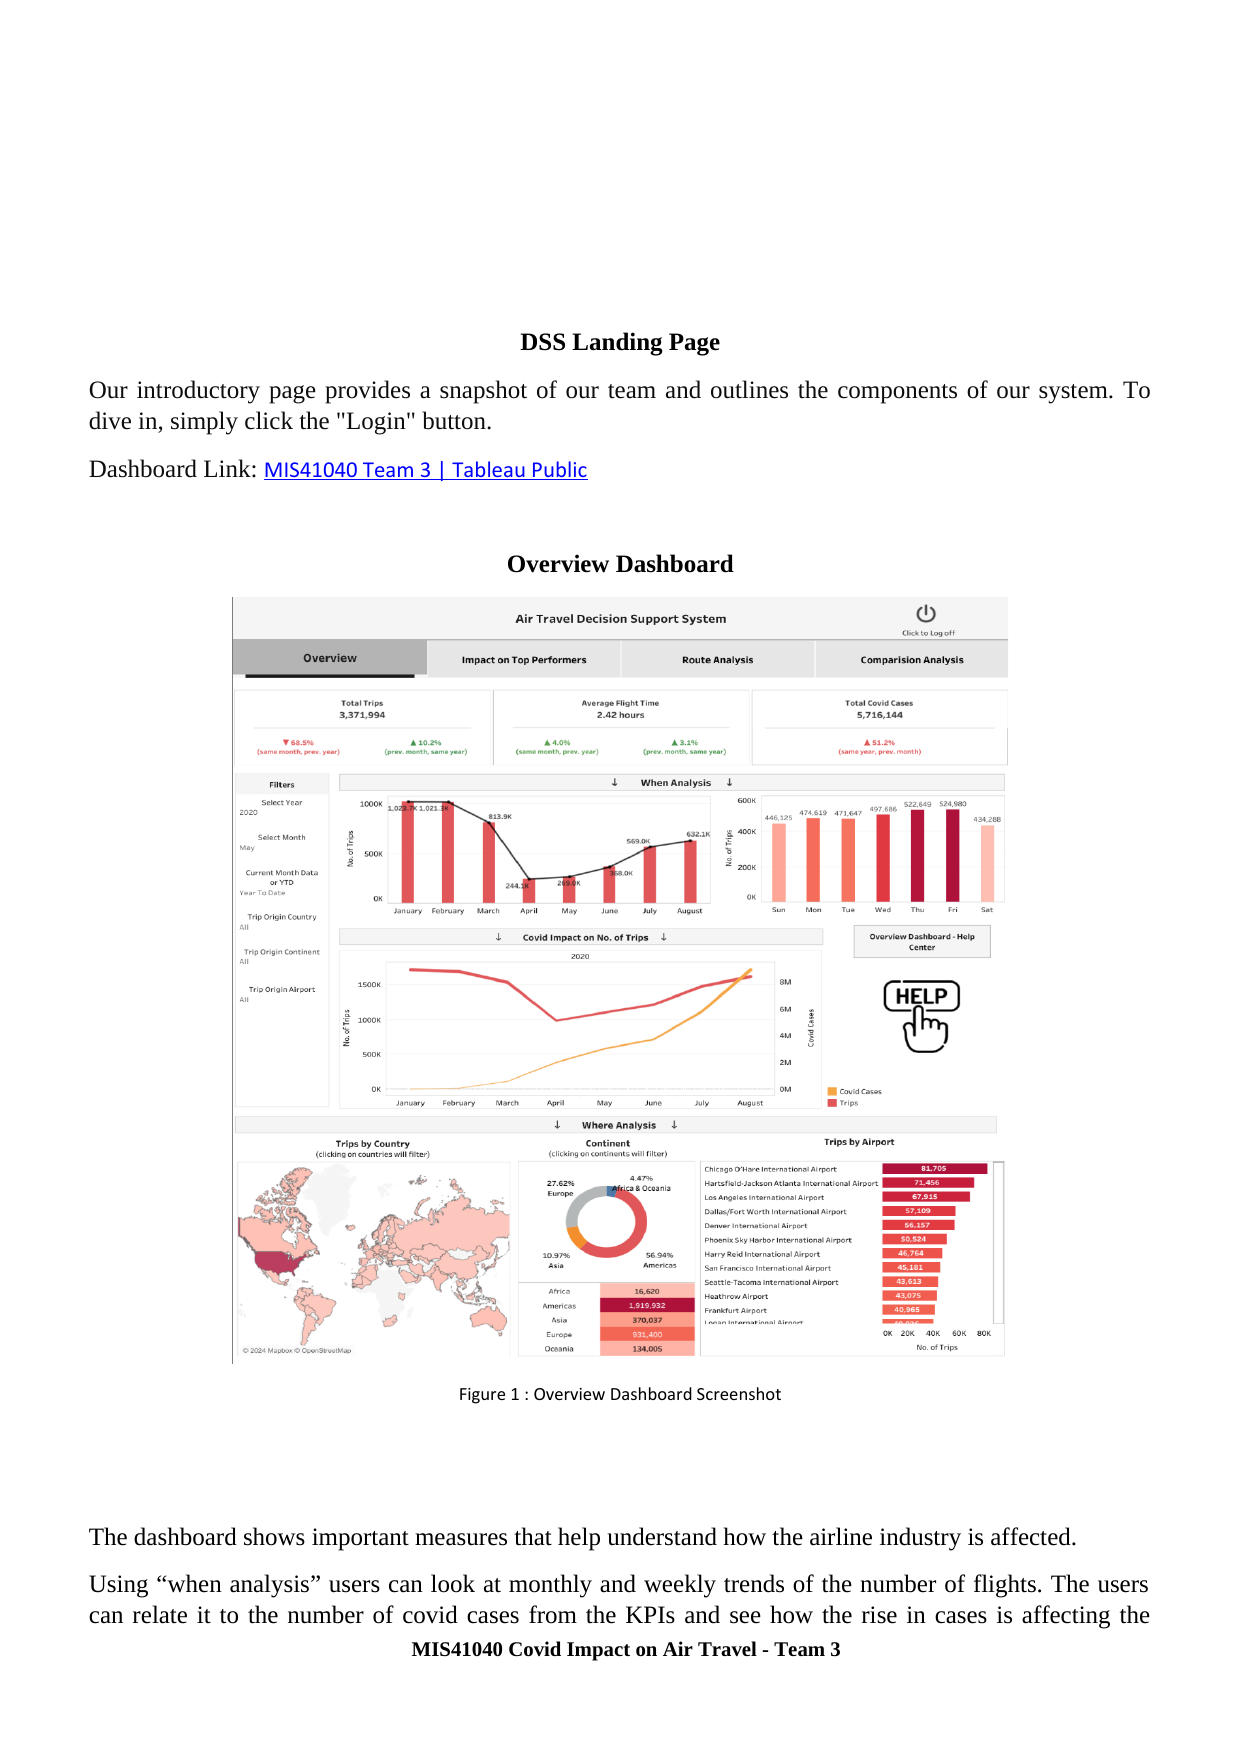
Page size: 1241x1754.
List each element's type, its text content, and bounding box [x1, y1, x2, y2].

text Dashboard Link: MIS41040 Team 3 | Tableau Public [89, 454, 1152, 483]
text Our introductory page provides a snapshot of our team and outlines the components of our system. To dive in, simply click the "Login" button. [89, 404, 1152, 435]
text DSS Landing Page [89, 327, 1152, 356]
picture [232, 597, 1009, 1364]
text Figure 1 : Overview Dashboard Screenshot [89, 1382, 1152, 1405]
text Overview Dashboard [89, 549, 1152, 578]
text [89, 1569, 1152, 1629]
text The dashboard shows important measures that help understand how the airline industry is affected. [89, 1522, 1152, 1550]
